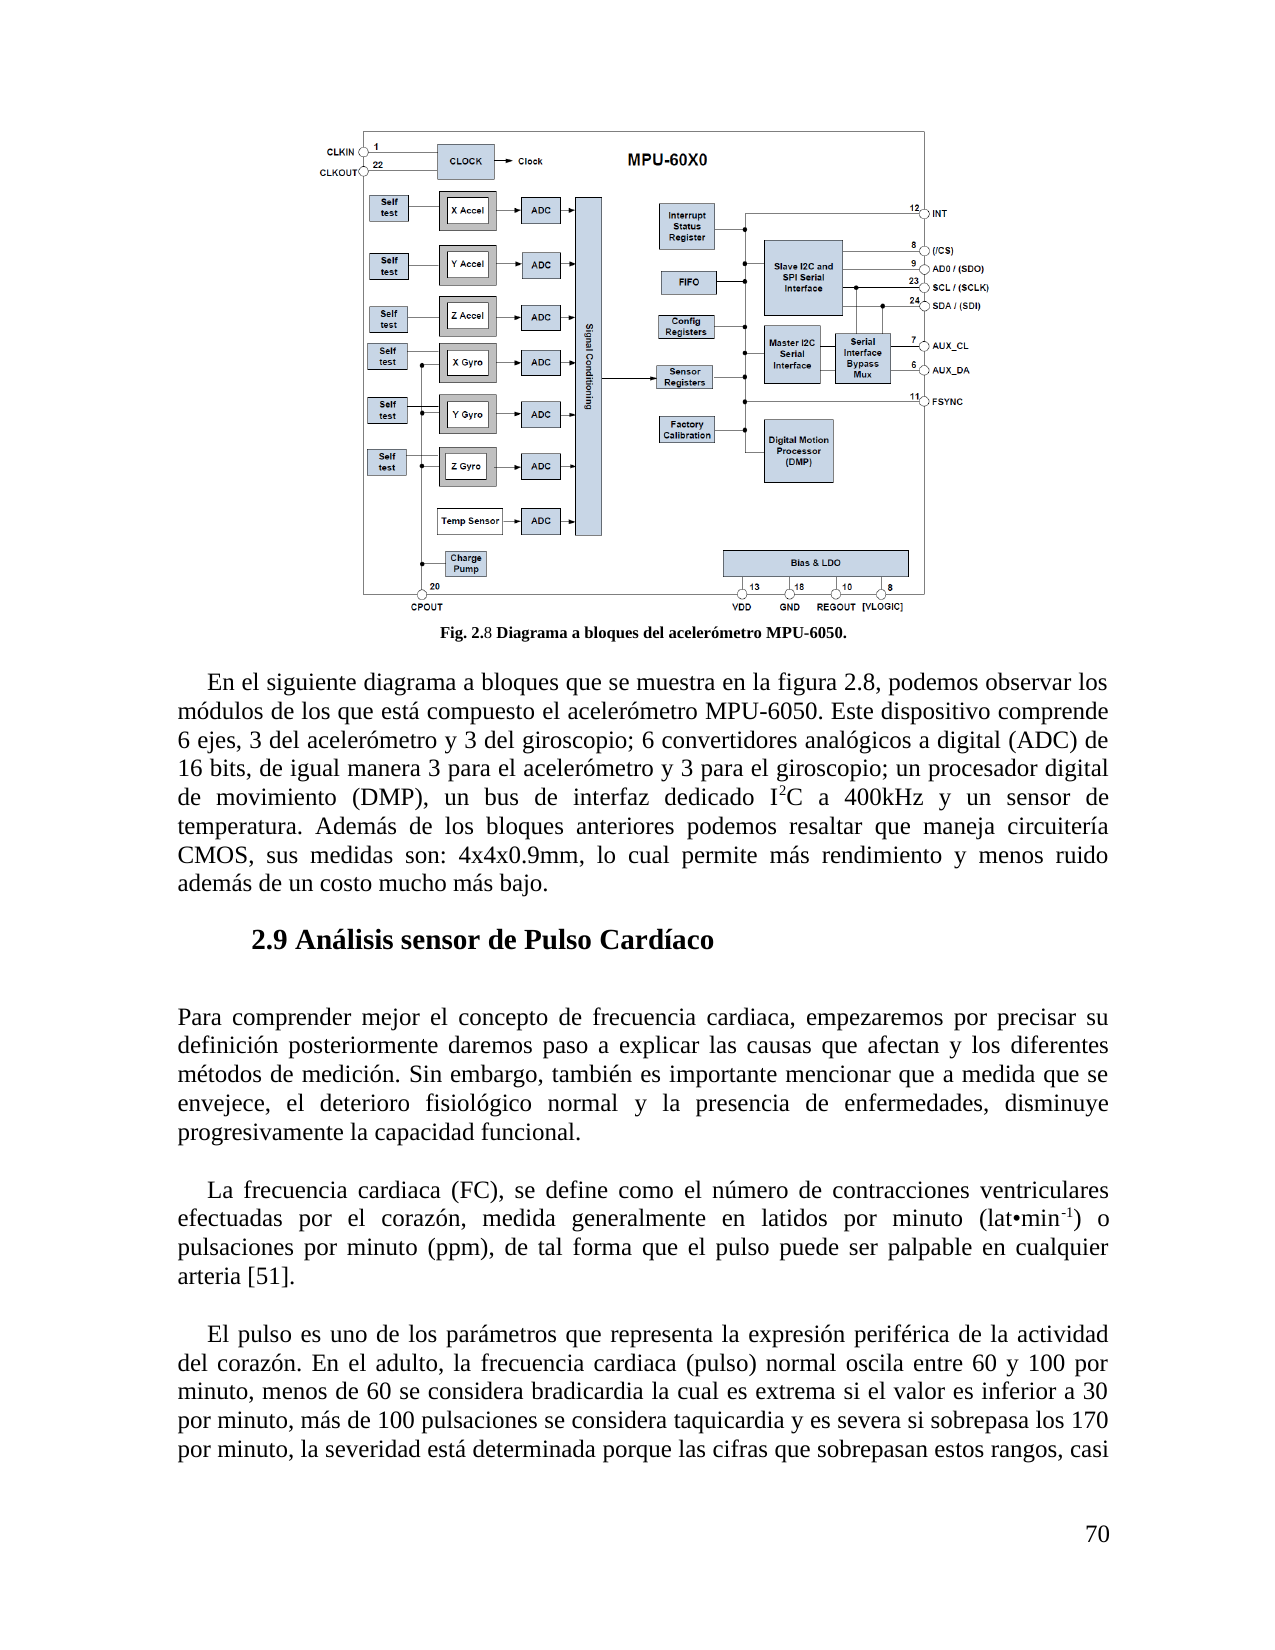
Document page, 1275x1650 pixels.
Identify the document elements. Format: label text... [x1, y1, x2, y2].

text En el siguiente diagrama a bloques, podemos observar los módulos de los que está compuesto el acelerómetro MPU-6050. Este dispositivo comprende 6 ejes, 3 del acelerómetro y 3 del giroscopio; 6 convertidores analógicos a digital (ADC) de 16 bits, de igual manera 3 para el acelerómetro y 3 para el giroscopio; un procesador digital de movimiento (DMP), un bus de interfaz dedicado I2C a 400kHz y un sensor de temperatura. Además de los bloques anteriores podemos resaltar que maneja circuitería CMOS, sus medidas son: 4x4x0.9mm, lo cual permite más rendimiento y menos ruido además de un costo mucho más bajo. [177, 667, 1109, 897]
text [177, 1319, 1109, 1463]
picture [309, 118, 1008, 624]
subtitle 2.9 Análisis sensor de Pulso Cardíaco [251, 922, 1109, 956]
text La frecuencia cardiaca (FC), se define como el número de contracciones ventriculares efectuadas por el corazón, medida generalmente en latidos por minuto (lat•min-1) o pulsaciones por minuto (ppm), de tal forma que el pulso puede ser palpable en cualquier arteria [51]. [177, 1175, 1109, 1290]
text Fig. 2. Diagrama a bloques del acelerómetro MPU-6050. [177, 623, 1109, 642]
text Para comprender mejor el concepto de frecuencia cardiaca, empezaremos por precisar su definición posteriormente daremos paso a explicar las causas que afectan y los diferentes métodos de medición. Sin embargo, también es importante mencionar que a medida que se envejece, el deterioro fisiológico normal y la presencia de enfermedades, disminuye progresivamente la capacidad funcional. [177, 1002, 1109, 1146]
